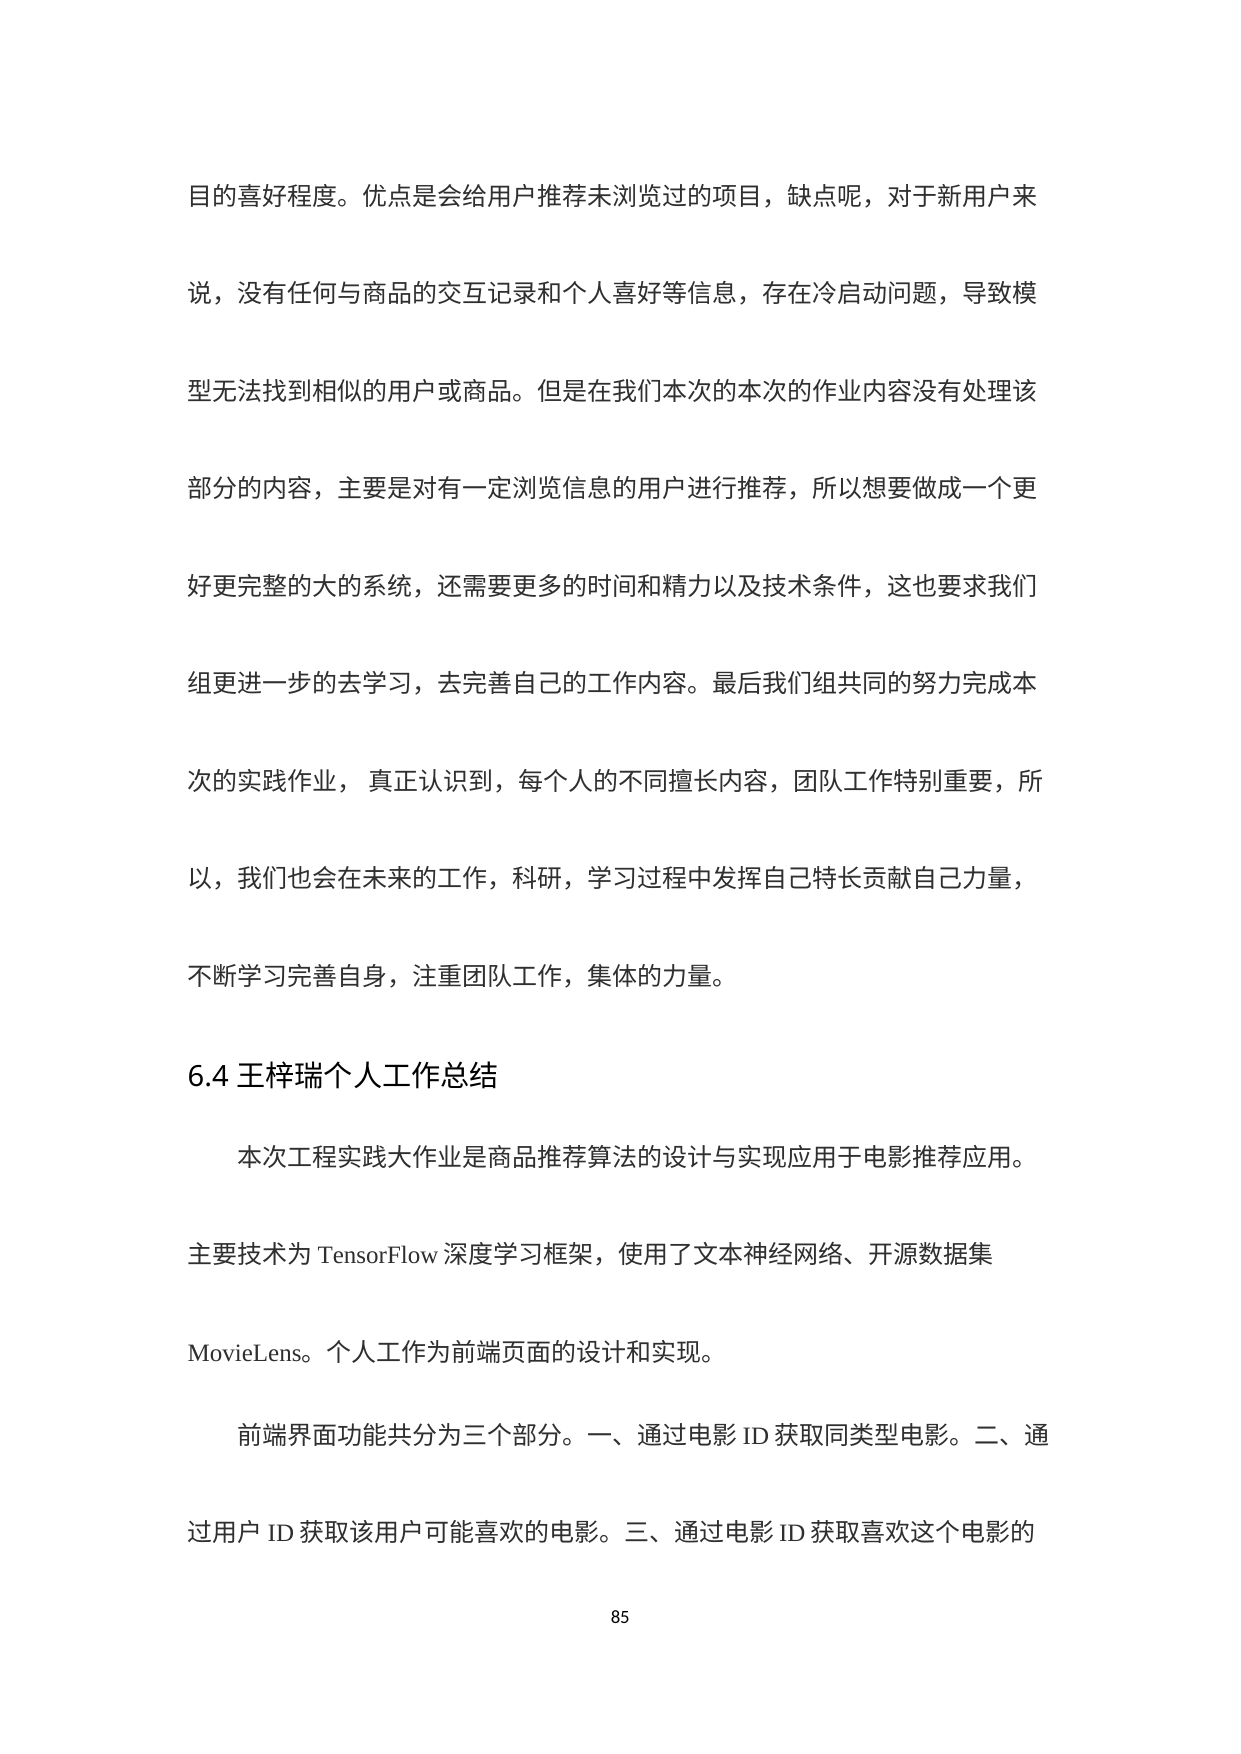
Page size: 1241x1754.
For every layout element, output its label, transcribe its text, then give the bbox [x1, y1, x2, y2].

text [187, 162, 1053, 1007]
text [187, 1401, 1053, 1563]
text 本次工程实践大作业是商品推荐算法的设计与实现应用于电影推荐应用。主要技术为TensorFlow深度学习框架，使用了文本神经网络、开源数据集MovieLens。个人工作为前端页面的设计和实现。 [187, 1123, 1053, 1383]
subtitle 6.4 王梓瑞个人工作总结 [187, 1041, 1053, 1106]
